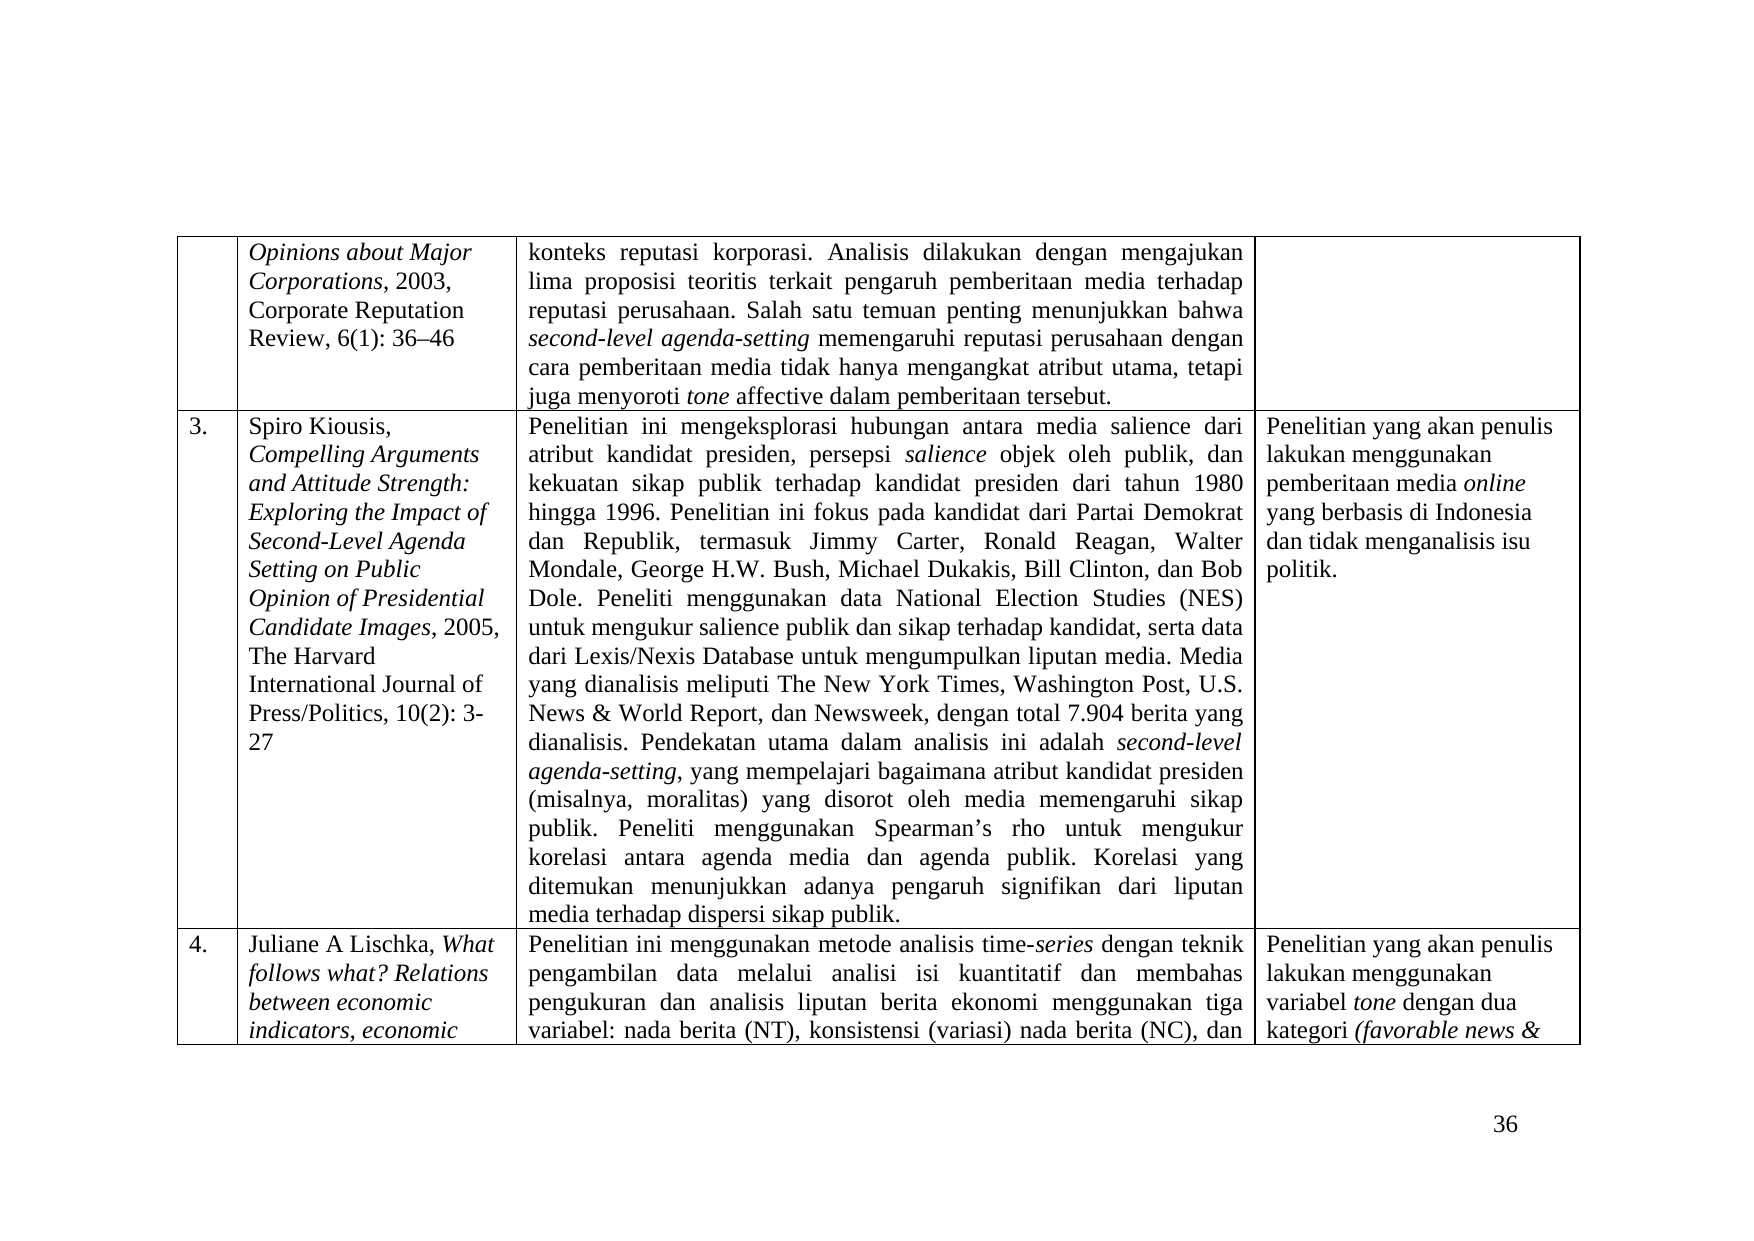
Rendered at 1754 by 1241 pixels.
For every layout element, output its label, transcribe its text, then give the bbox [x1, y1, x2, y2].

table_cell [517, 929, 1254, 1044]
table_cell 2. [178, 237, 237, 410]
table_cell Penelitian yang akan penulis lakukan menggunakan pemberitaan media online yang berbasis di Indonesia dan tidak menganalisis isu politik. [1256, 411, 1579, 928]
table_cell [238, 929, 516, 1044]
table_cell Penelitian ini mengeksplorasi hubungan antara media salience dari atribut kandidat presiden, persepsi salience objek oleh publik, dan kekuatan sikap publik terhadap kandidat presiden dari tahun 1980 hingga 1996. Penelitian ini fokus pada kandidat dari Partai Demokrat dan Republik, termasuk Jimmy Carter, Ronald Reagan, Walter Mondale, George H.W. Bush, Michael Dukakis, Bill Clinton, dan Bob Dole. Peneliti menggunakan data National Election Studies (NES) untuk mengukur salience publik dan sikap terhadap kandidat, serta data dari Lexis/Nexis Database untuk mengumpulkan liputan media. Media yang dianalisis meliputi The New York Times, Washington Post, U.S. News & World Report, dan Newsweek, dengan total 7.904 berita yang dianalisis. Pendekatan utama dalam analisis ini adalah second-level agenda-setting, yang mempelajari bagaimana atribut kandidat presiden (misalnya, moralitas) yang disorot oleh media memengaruhi sikap publik. Peneliti menggunakan Spearman’s rho untuk mengukur korelasi antara agenda media dan agenda publik. Korelasi yang ditemukan menunjukkan adanya pengaruh signifikan dari liputan media terhadap dispersi sikap publik. [517, 411, 1254, 928]
table_cell 3. [178, 411, 237, 928]
table_cell 4. [178, 929, 237, 1044]
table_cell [1256, 237, 1579, 410]
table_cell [517, 237, 1254, 410]
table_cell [1256, 929, 1579, 1044]
table_cell Spiro Kiousis, Compelling Arguments and Attitude Strength: Exploring the Impact of Second-Level Agenda Setting on Public Opinion of Presidential Candidate Images, 2005, The Harvard International Journal of Press/Politics, 10(2): 3-27 [238, 411, 516, 928]
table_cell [238, 237, 516, 410]
